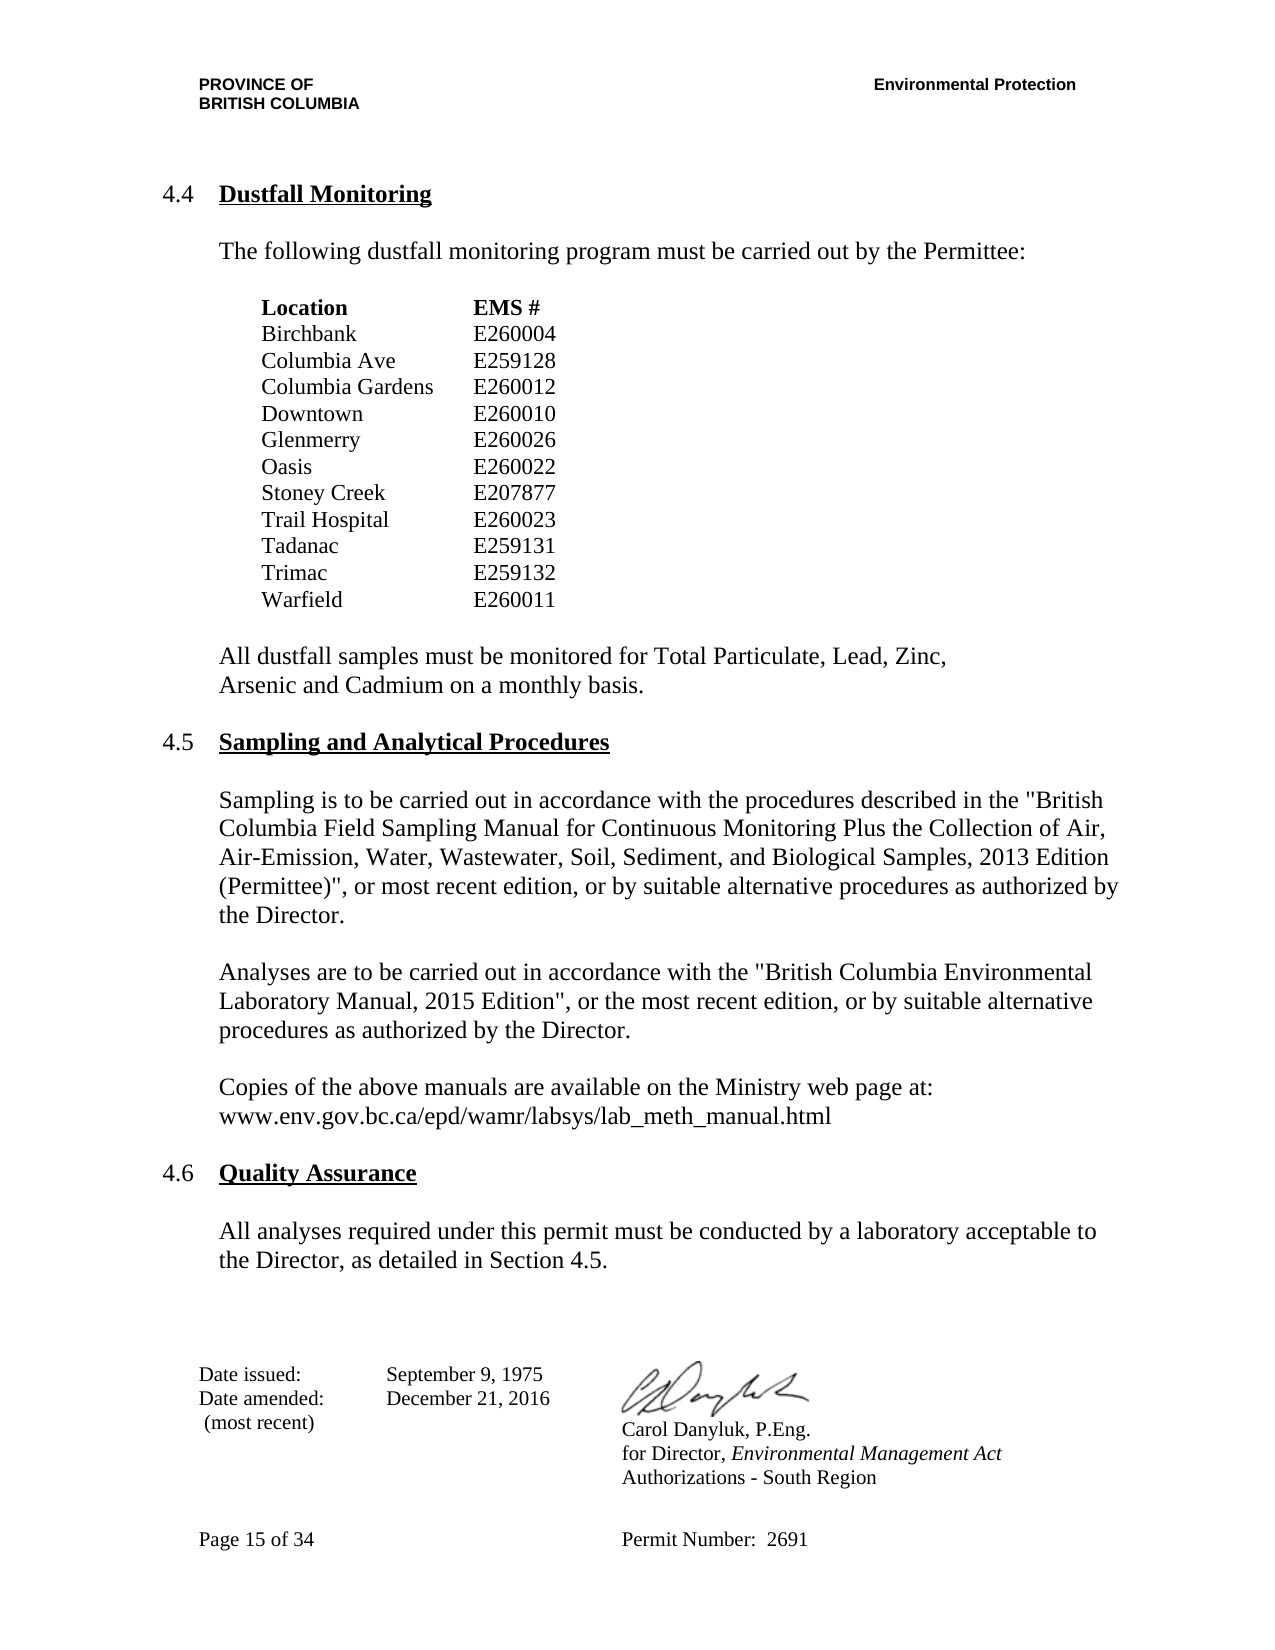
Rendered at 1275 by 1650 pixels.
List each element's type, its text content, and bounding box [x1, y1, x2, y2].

picture [621, 1361, 809, 1417]
